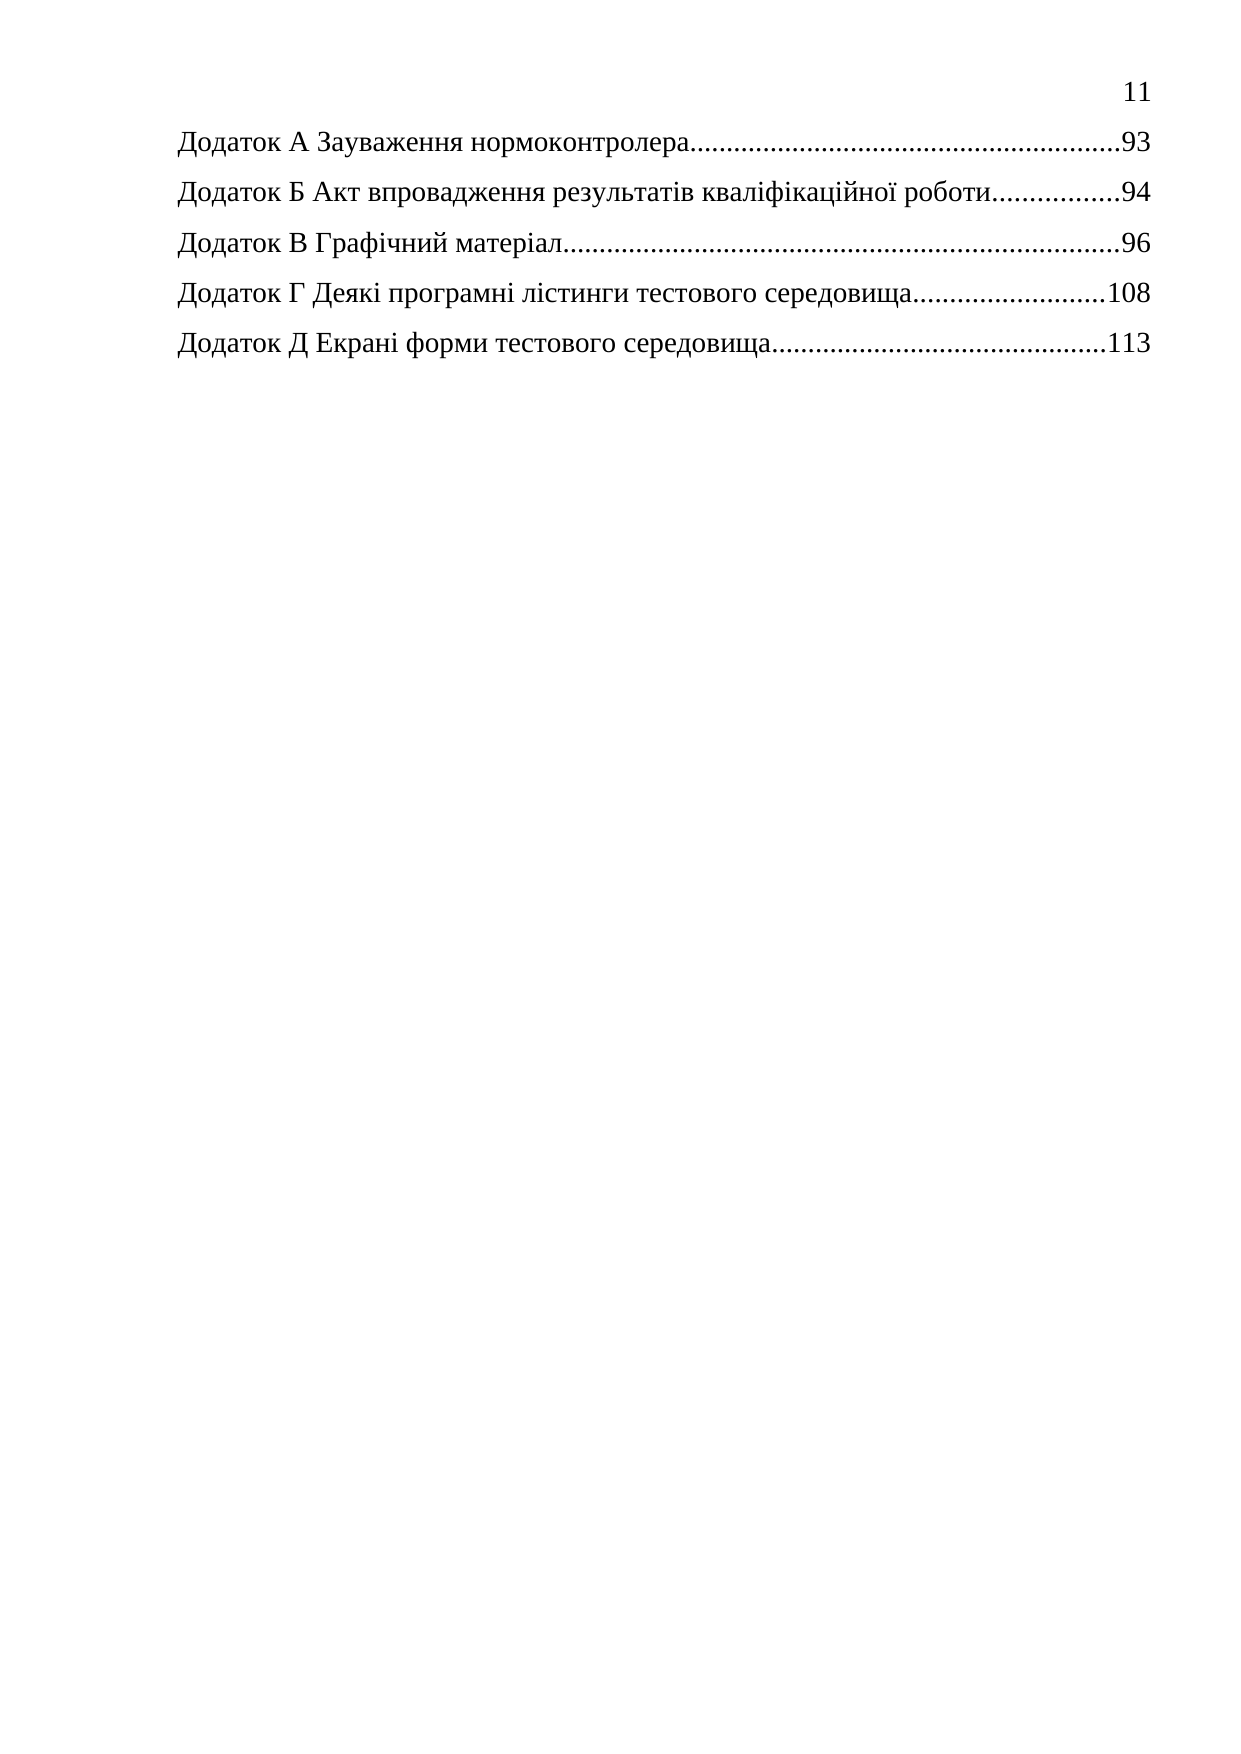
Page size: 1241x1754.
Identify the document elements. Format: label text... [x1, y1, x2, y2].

text Додаток Д Екрані форми тестового середовища 113 [177, 325, 1152, 359]
text Додаток Б Акт впровадження результатів кваліфікаційної роботи 94 [177, 174, 1152, 208]
text Додаток А Зауваження нормоконтролера 93 [177, 124, 1152, 158]
text Додаток В Графічний матеріал 96 [177, 225, 1152, 258]
text Додаток Г Деякі програмні лістинги тестового середовища 108 [177, 275, 1152, 308]
